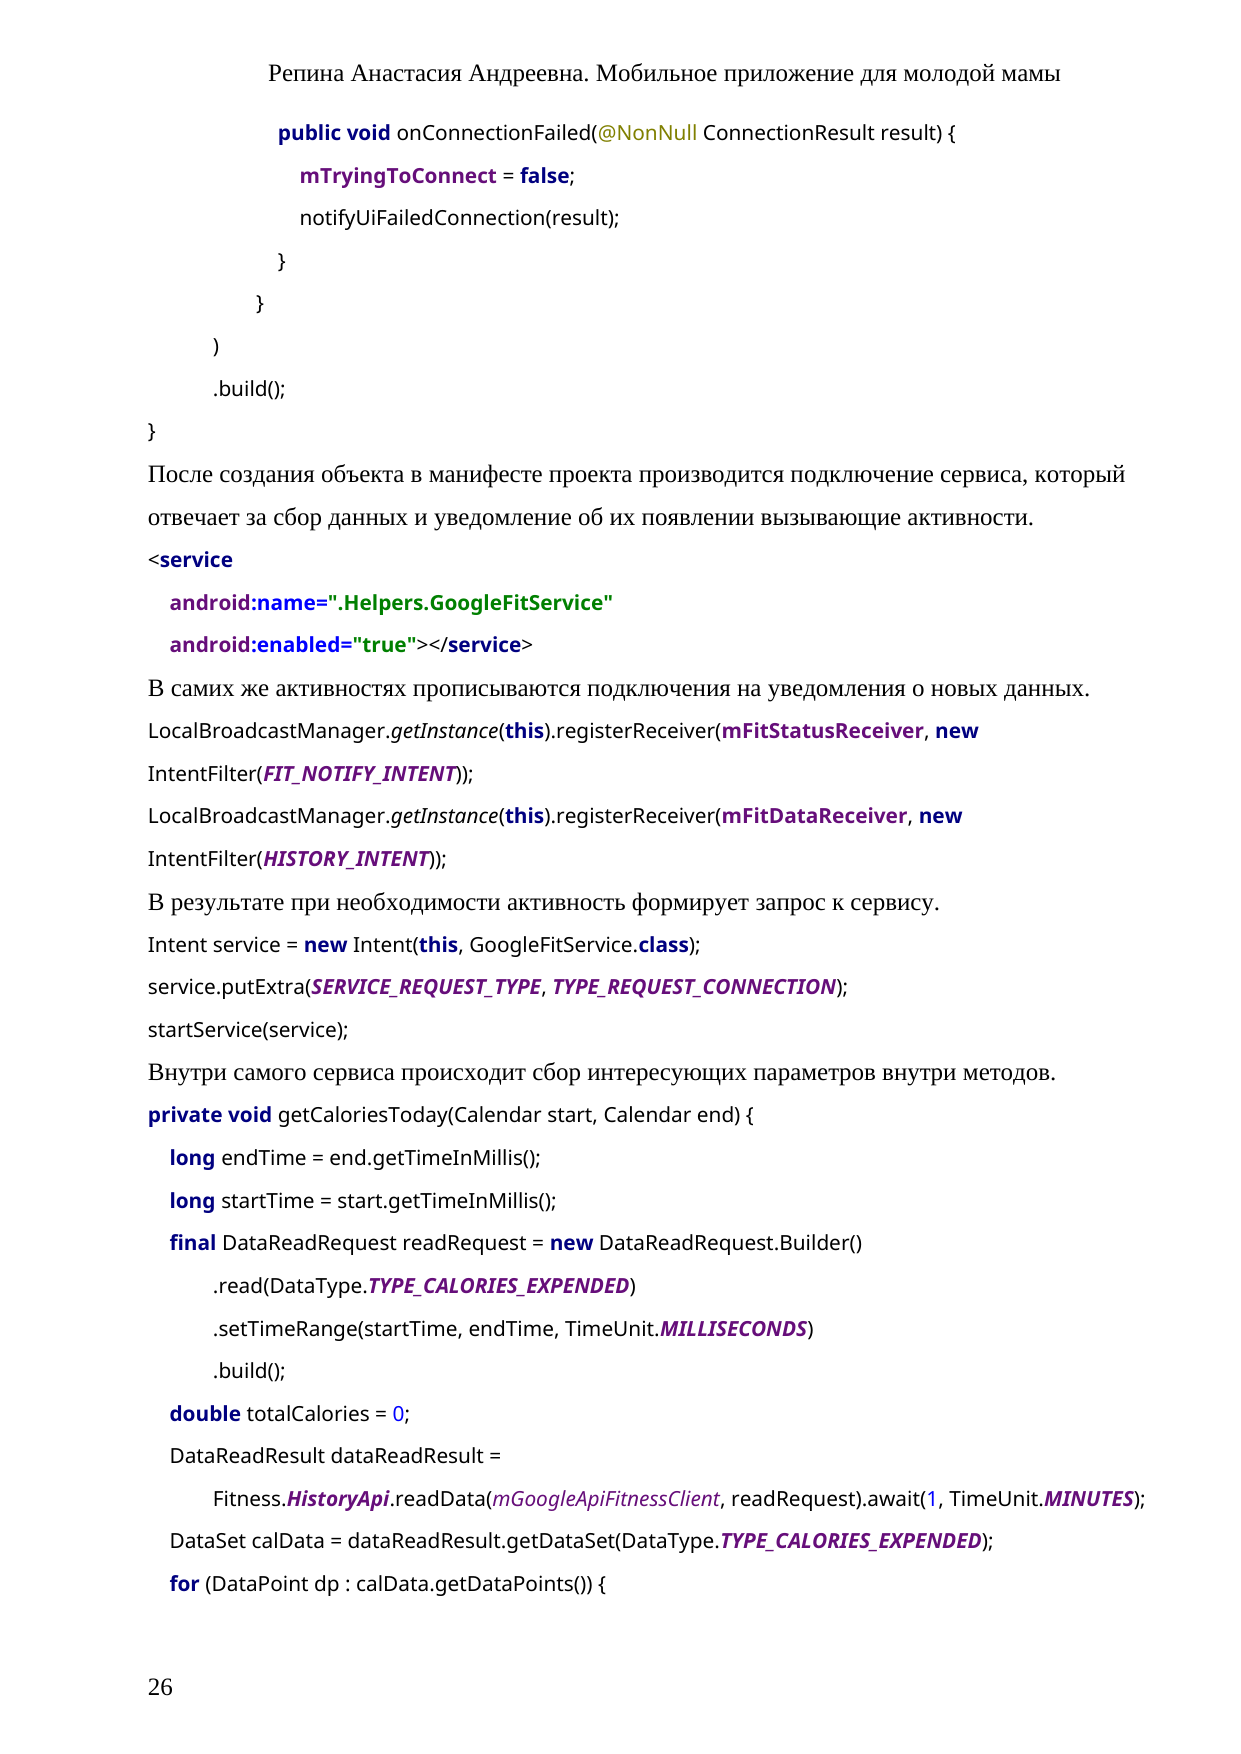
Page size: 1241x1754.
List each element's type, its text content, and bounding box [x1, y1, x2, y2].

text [148, 118, 1181, 445]
text В результате при необходимости активность формирует запрос к сервису. [148, 887, 1181, 915]
text Внутри самого сервиса происходит сбор интересующих параметров внутри методов. [148, 1057, 1181, 1086]
text В самих же активностях прописываются подключения на уведомления о новых данных. [148, 673, 1181, 702]
text <service android:name=".Helpers.GoogleFitService" android:enabled="true"></service> [148, 545, 1181, 659]
text Intent service = new Intent(this, GoogleFitService.class); service.putExtra(SERVICE_REQUEST_TYPE, TYPE_REQUEST_CONNECTION); startService(service); [148, 930, 1181, 1043]
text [148, 1101, 1181, 1598]
text LocalBroadcastManager.getInstance(this).registerReceiver(mFitStatusReceiver, new IntentFilter(FIT_NOTIFY_INTENT)); LocalBroadcastManager.getInstance(this).registerReceiver(mFitDataReceiver, new IntentFilter(HISTORY_INTENT)); [148, 716, 1181, 872]
text После создания объекта в манифесте проекта производится подключение сервиса, который отвечает за сбор данных и уведомление об их появлении вызывающие активности. [148, 459, 1181, 531]
